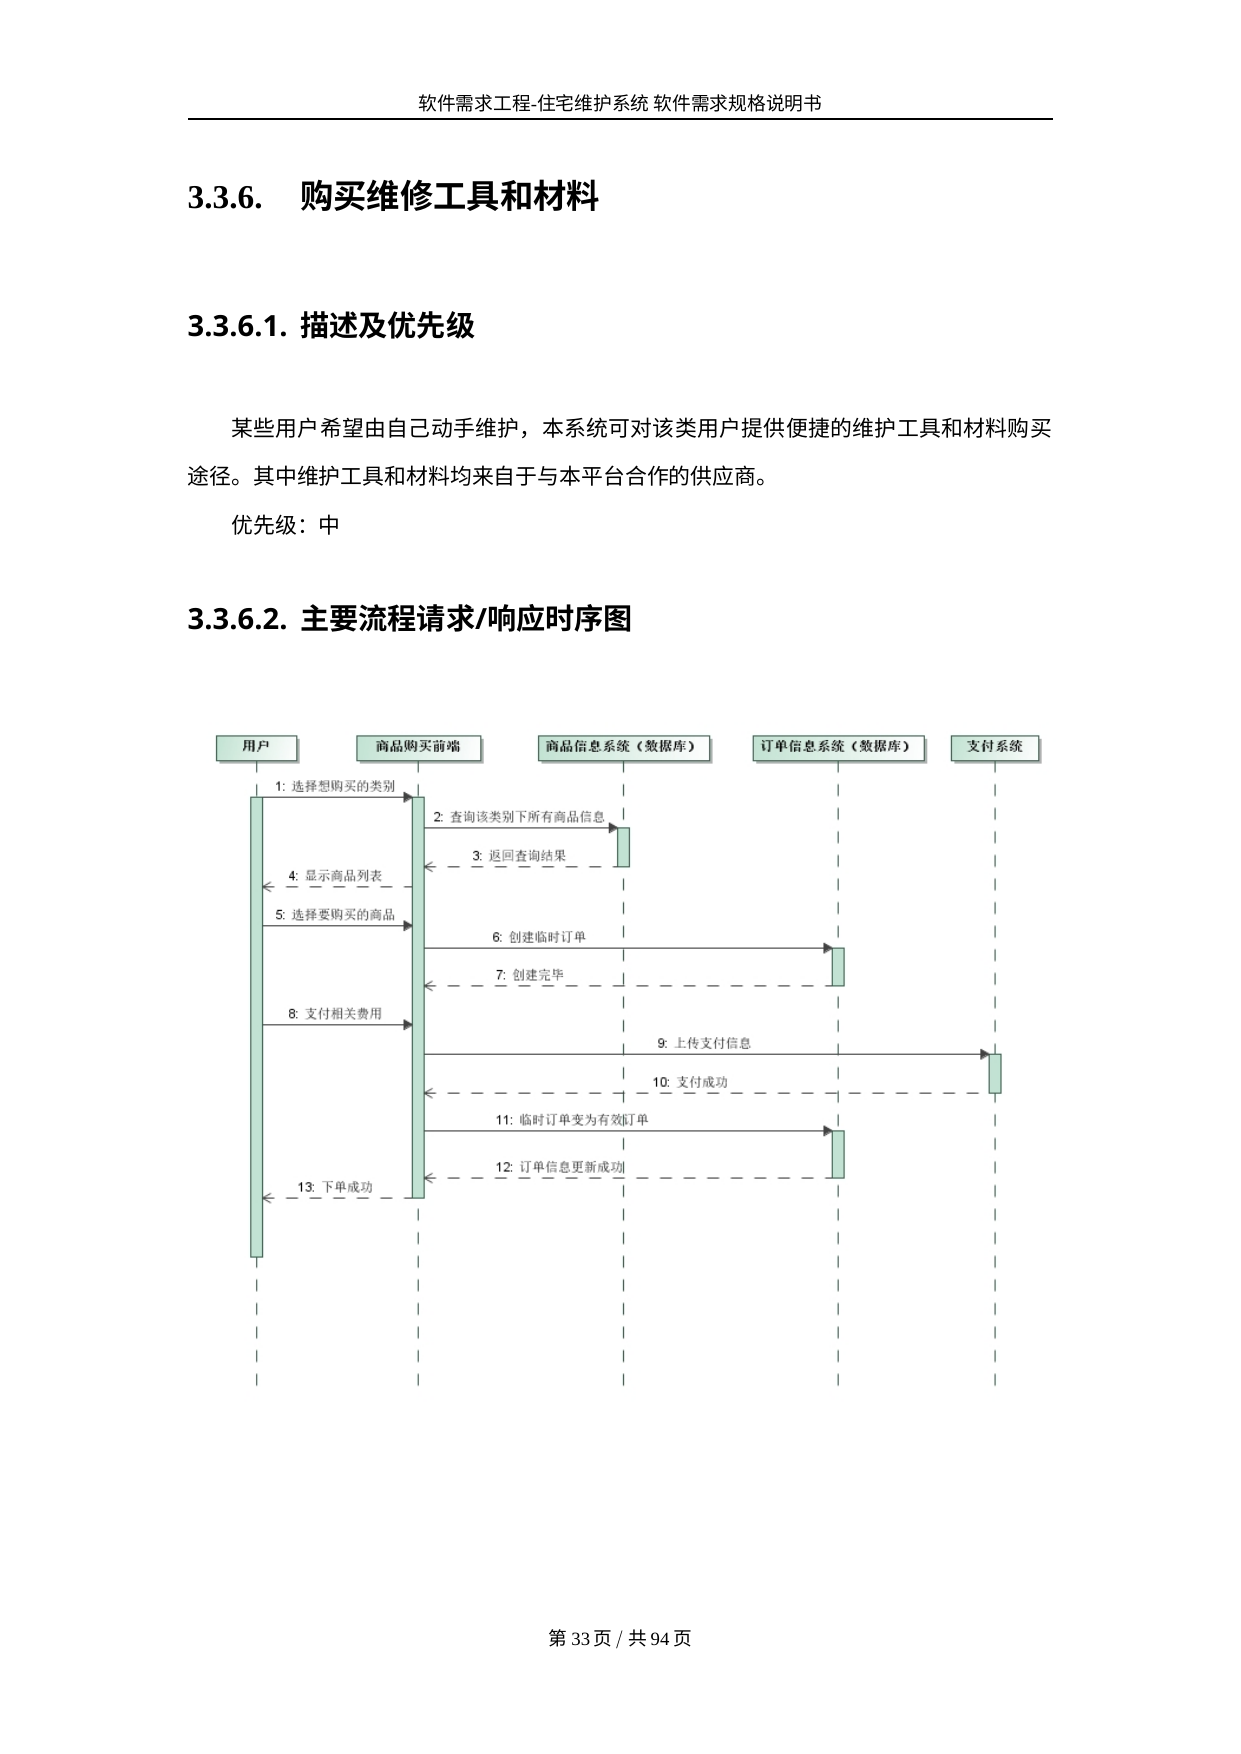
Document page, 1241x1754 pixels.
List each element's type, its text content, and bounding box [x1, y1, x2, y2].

subtitle 描述及优先级 [187, 291, 1053, 356]
subtitle 主要流程请求/响应时序图 [187, 585, 1053, 650]
text 某些用户希望由自己动手维护，本系统可对该类用户提供便捷的维护工具和材料购买途径。其中维护工具和材料均来自于与本平台合作的供应商。 [187, 410, 1053, 491]
text 优先级：中 [187, 507, 1053, 540]
subtitle 购买维修工具和材料 [187, 162, 1053, 227]
picture [187, 703, 1126, 1407]
